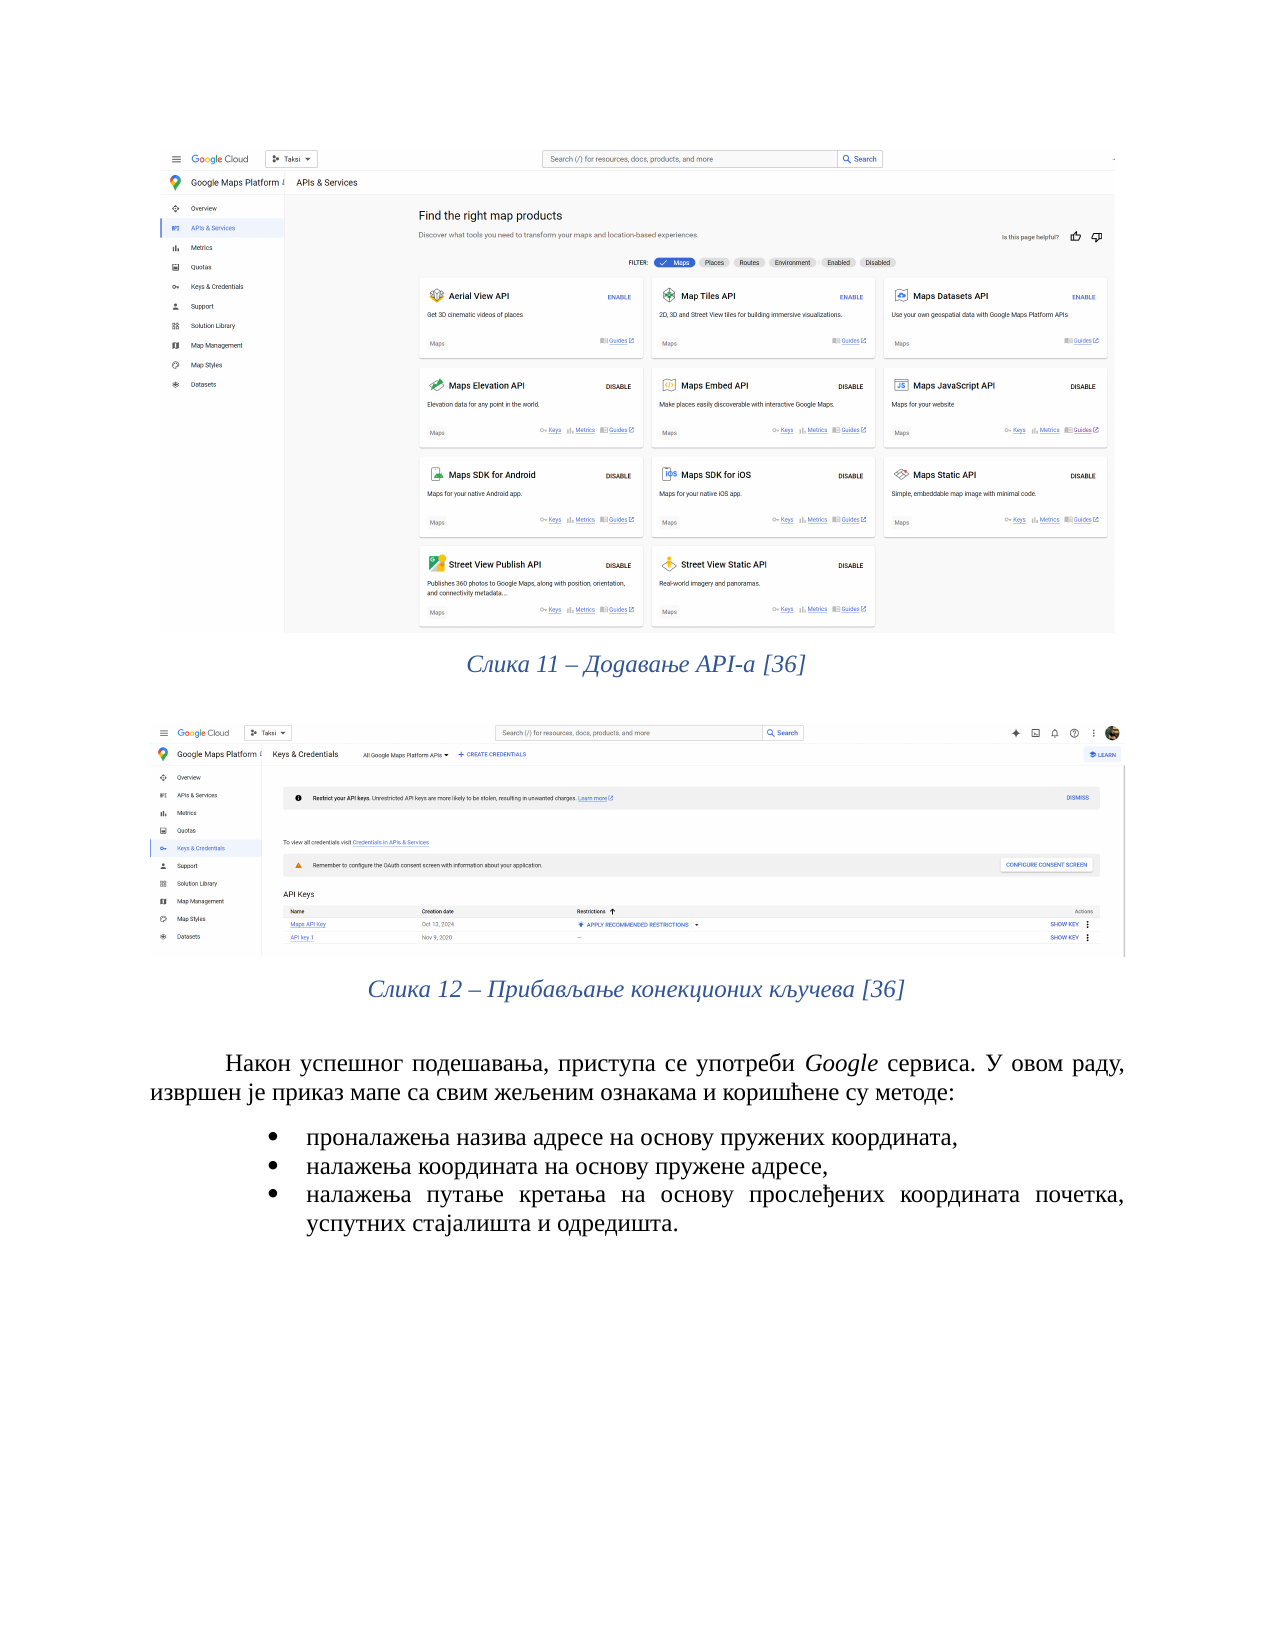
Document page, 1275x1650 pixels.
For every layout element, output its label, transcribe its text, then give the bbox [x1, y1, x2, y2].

list налажења путање кретања на основу прослеђених координата почетка, успутних стајалишта и одредишта. [269, 1179, 1125, 1237]
text Након успешног подешавања, приступа се употреби Google сервиса. У овом раду, извршен је приказ мапе са свим жељеним ознакама и коришћене су методе: [150, 1048, 1125, 1105]
subtitle Слика 11 – Додавање API-а [150, 649, 1125, 678]
list проналажења назива адресе на основу пружених координата, [269, 1122, 1125, 1151]
picture [160, 150, 1115, 633]
subtitle Слика 12 – Прибављање конекционих кључева [150, 974, 1125, 1002]
list налажења координата на основу пружене адресе, [269, 1151, 1125, 1179]
picture [150, 723, 1125, 957]
